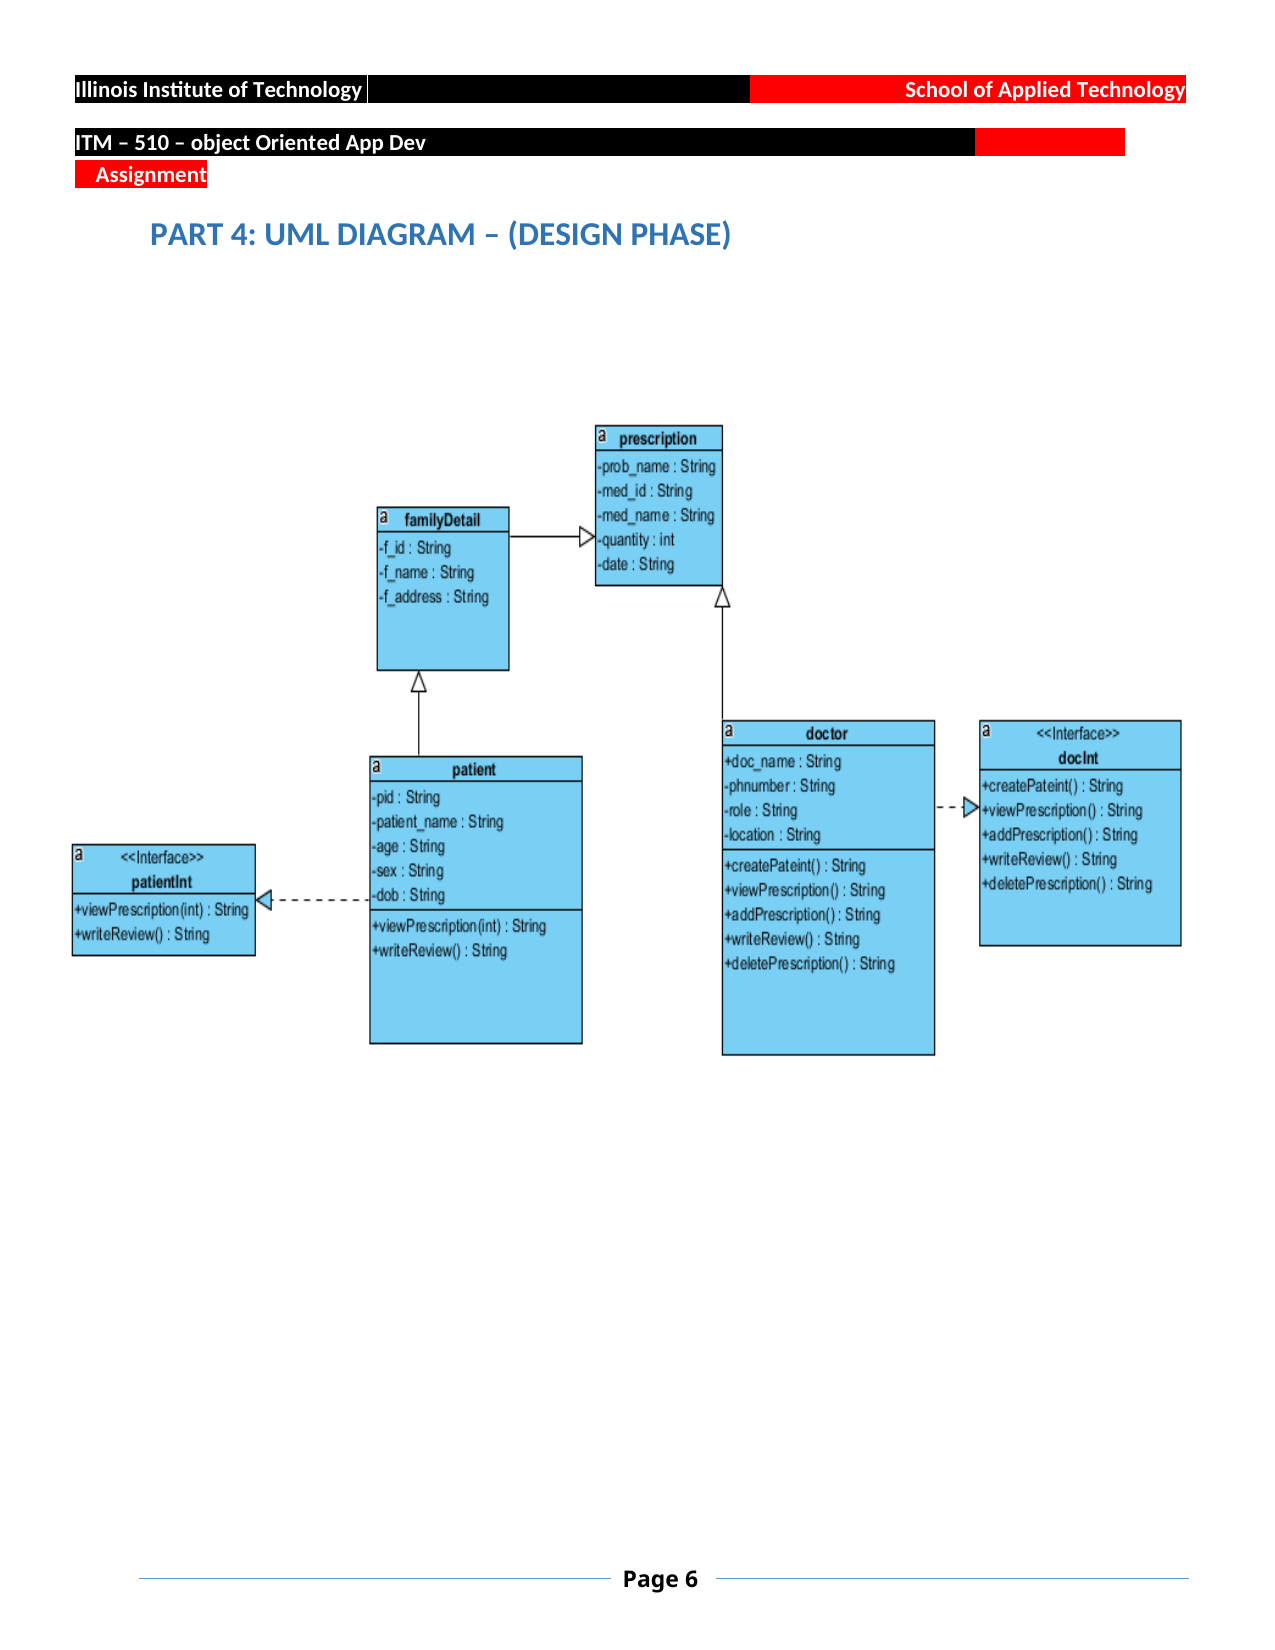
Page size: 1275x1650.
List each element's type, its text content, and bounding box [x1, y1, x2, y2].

subtitle PART 4: UML DIAGRAM – (DESIGN PHASE) [150, 213, 1200, 254]
picture [56, 259, 1275, 1074]
